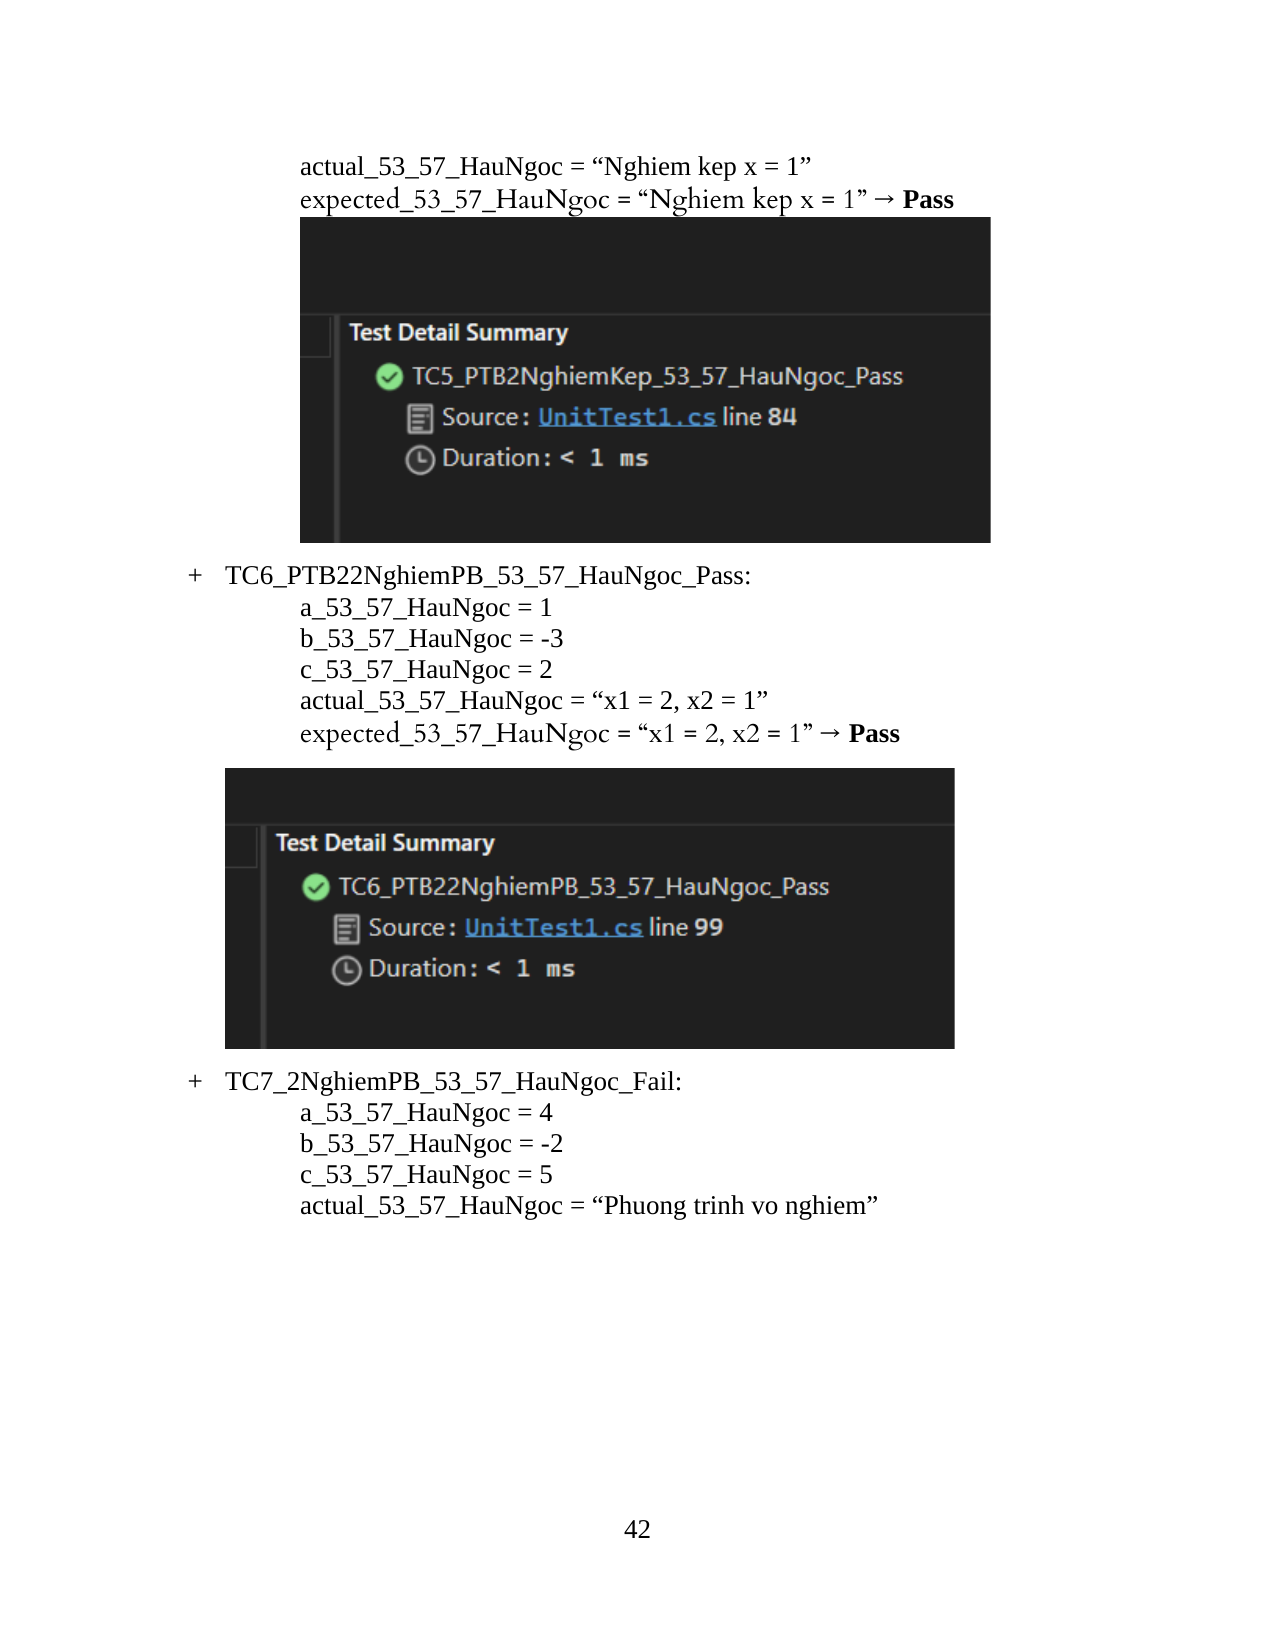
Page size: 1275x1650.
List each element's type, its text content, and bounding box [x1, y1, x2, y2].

list TC6_PTB22NghiemPB_53_57_HauNgoc_Pass: [187, 559, 1125, 591]
text actual_53_57_HauNgoc = “Nghiem kep x = 1” [225, 150, 1125, 181]
text Pass [225, 715, 1125, 752]
text a_53_57_HauNgoc = 4 [225, 1096, 1125, 1127]
picture [300, 217, 991, 543]
text c_53_57_HauNgoc = 5 [225, 1158, 1125, 1189]
text actual_53_57_HauNgoc = “x1 = 2, x2 = 1” [225, 684, 1125, 715]
text b_53_57_HauNgoc = -2 [225, 1127, 1125, 1158]
picture [225, 768, 955, 1049]
text c_53_57_HauNgoc = 2 [225, 653, 1125, 684]
text b_53_57_HauNgoc = -3 [225, 622, 1125, 653]
list TC7_2NghiemPB_53_57_HauNgoc_Fail: [187, 1065, 1125, 1096]
text Pass [225, 181, 1125, 218]
text a_53_57_HauNgoc = 1 [225, 591, 1125, 622]
text actual_53_57_HauNgoc = “Phuong trinh vo nghiem” [225, 1189, 1125, 1221]
